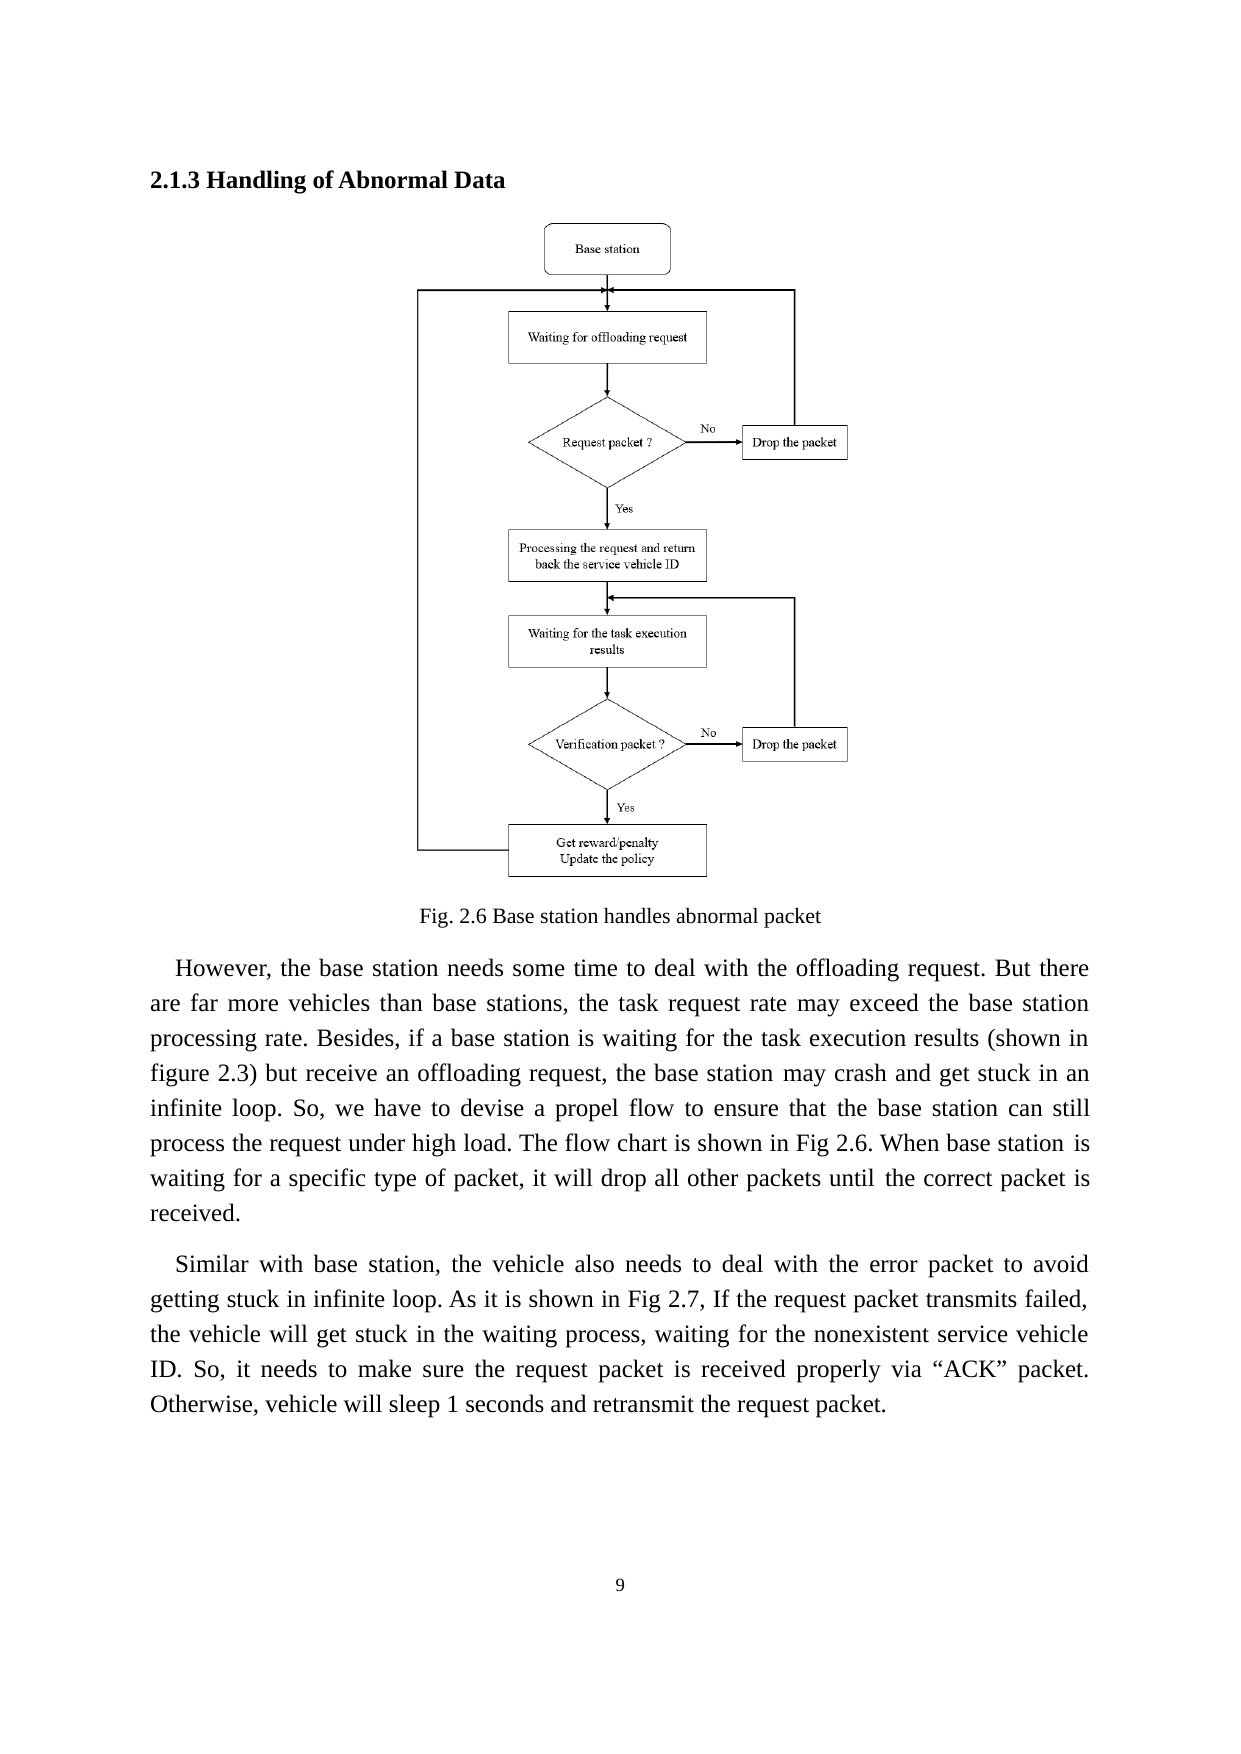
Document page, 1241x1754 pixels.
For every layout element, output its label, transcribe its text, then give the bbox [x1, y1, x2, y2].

text Similar with base station, the vehicle also needs to deal with the error packet to avoid getting stuck in infinite loop. As it is shown in Fig 2.7, If the request packet transmits failed, the vehicle will get stuck in the waiting process, waiting for the nonexistent service vehicle ID. So, it needs to make sure the request packet is received properly via “ACK” packet. Otherwise, vehicle will sleep 1 seconds and retransmit the request packet. [150, 1247, 1090, 1420]
subtitle 2.1.3 Handling of Abnormal Data [150, 163, 1090, 196]
text However, the base station needs some time to deal with the offloading request. But there are far more vehicles than base stations, the task request rate may exceed the base station processing rate. Besides, if a base station is waiting for the task execution results (shown in figure 2.3) but receive an offloading request, the base station may crash and get stuck in an infinite loop. So, we have to devise a propel flow to ensure that the base station can still process the request under high load. The flow chart is shown in Fig 2.6. When base station is waiting for a specific type of packet, it will drop all other packets until the correct packet is received. [150, 951, 1090, 1228]
picture [406, 214, 859, 892]
text Fig. 2.6 Base station handles abnormal packet [150, 899, 1090, 932]
